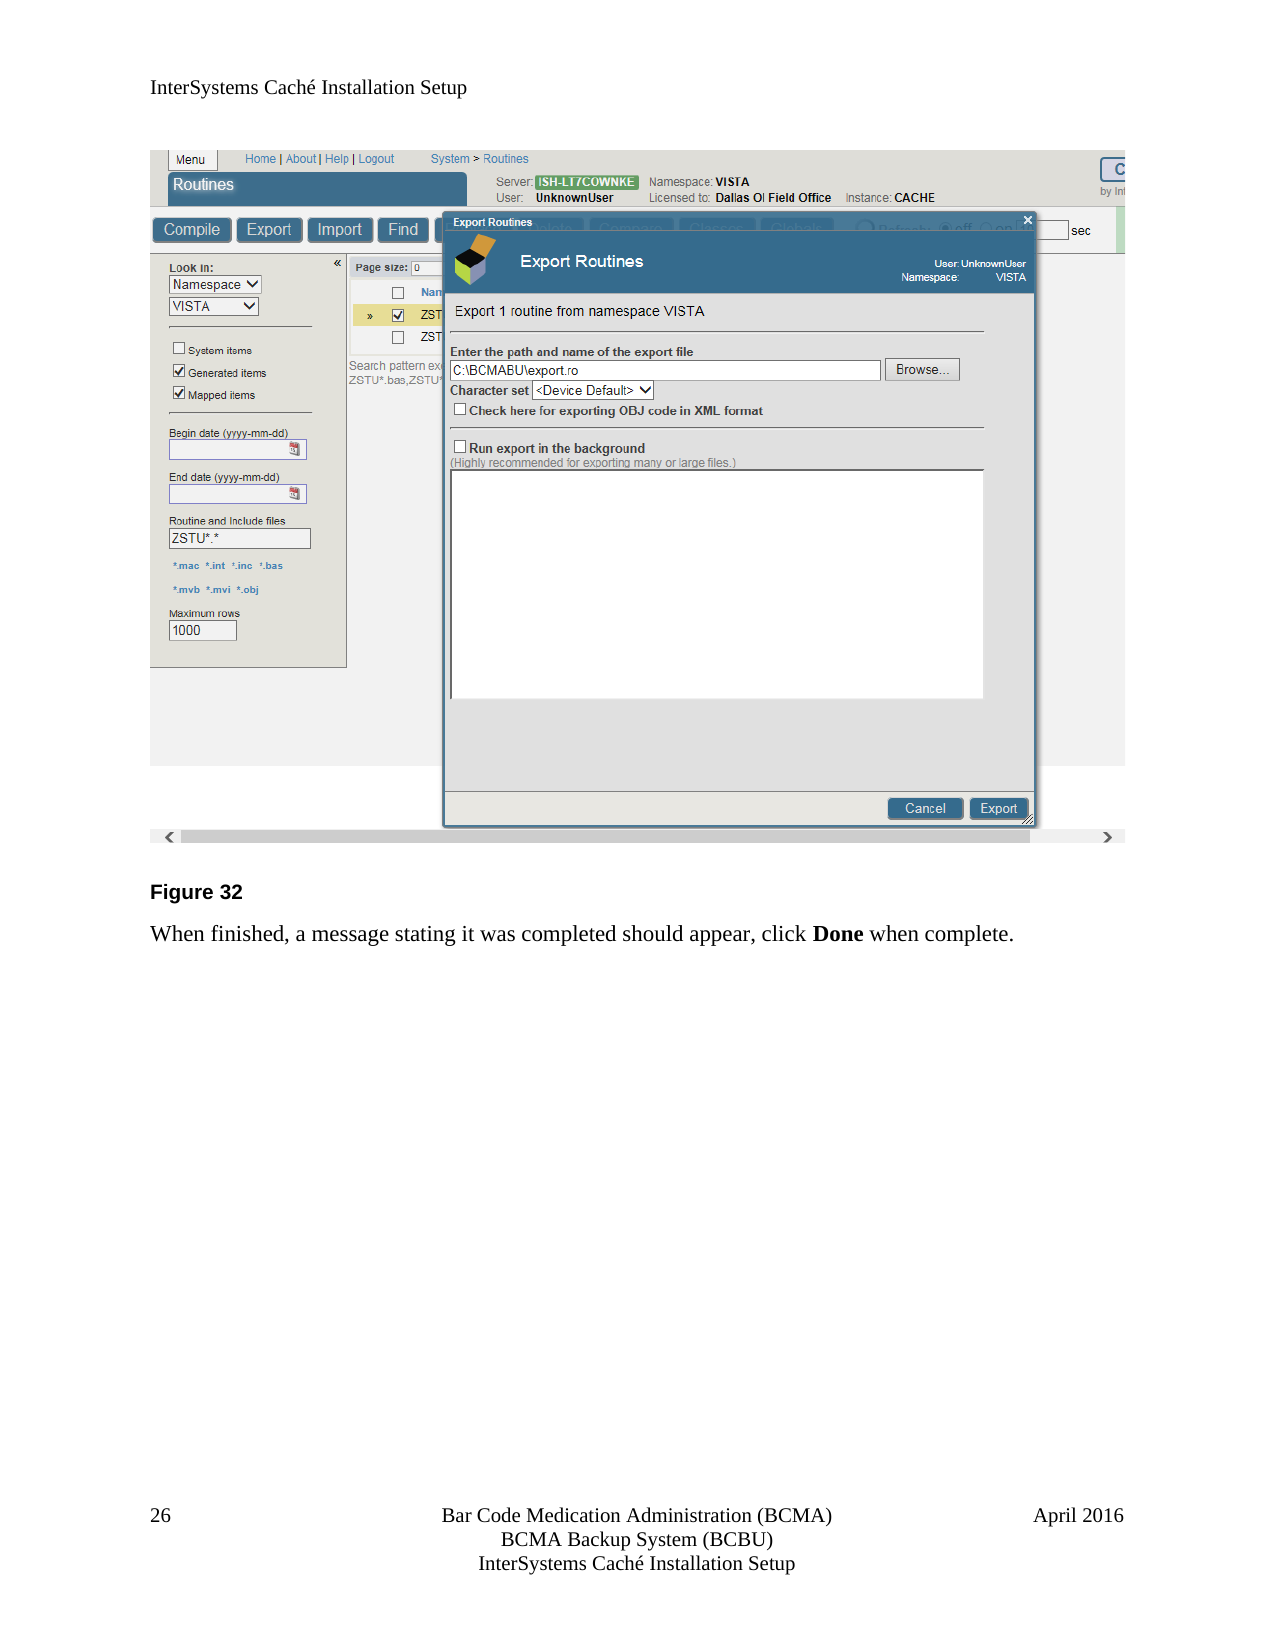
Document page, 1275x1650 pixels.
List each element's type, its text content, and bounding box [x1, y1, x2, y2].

picture [150, 150, 1125, 843]
text When finished, a message stating it was completed should appear, click Done when complete. [150, 921, 1125, 947]
